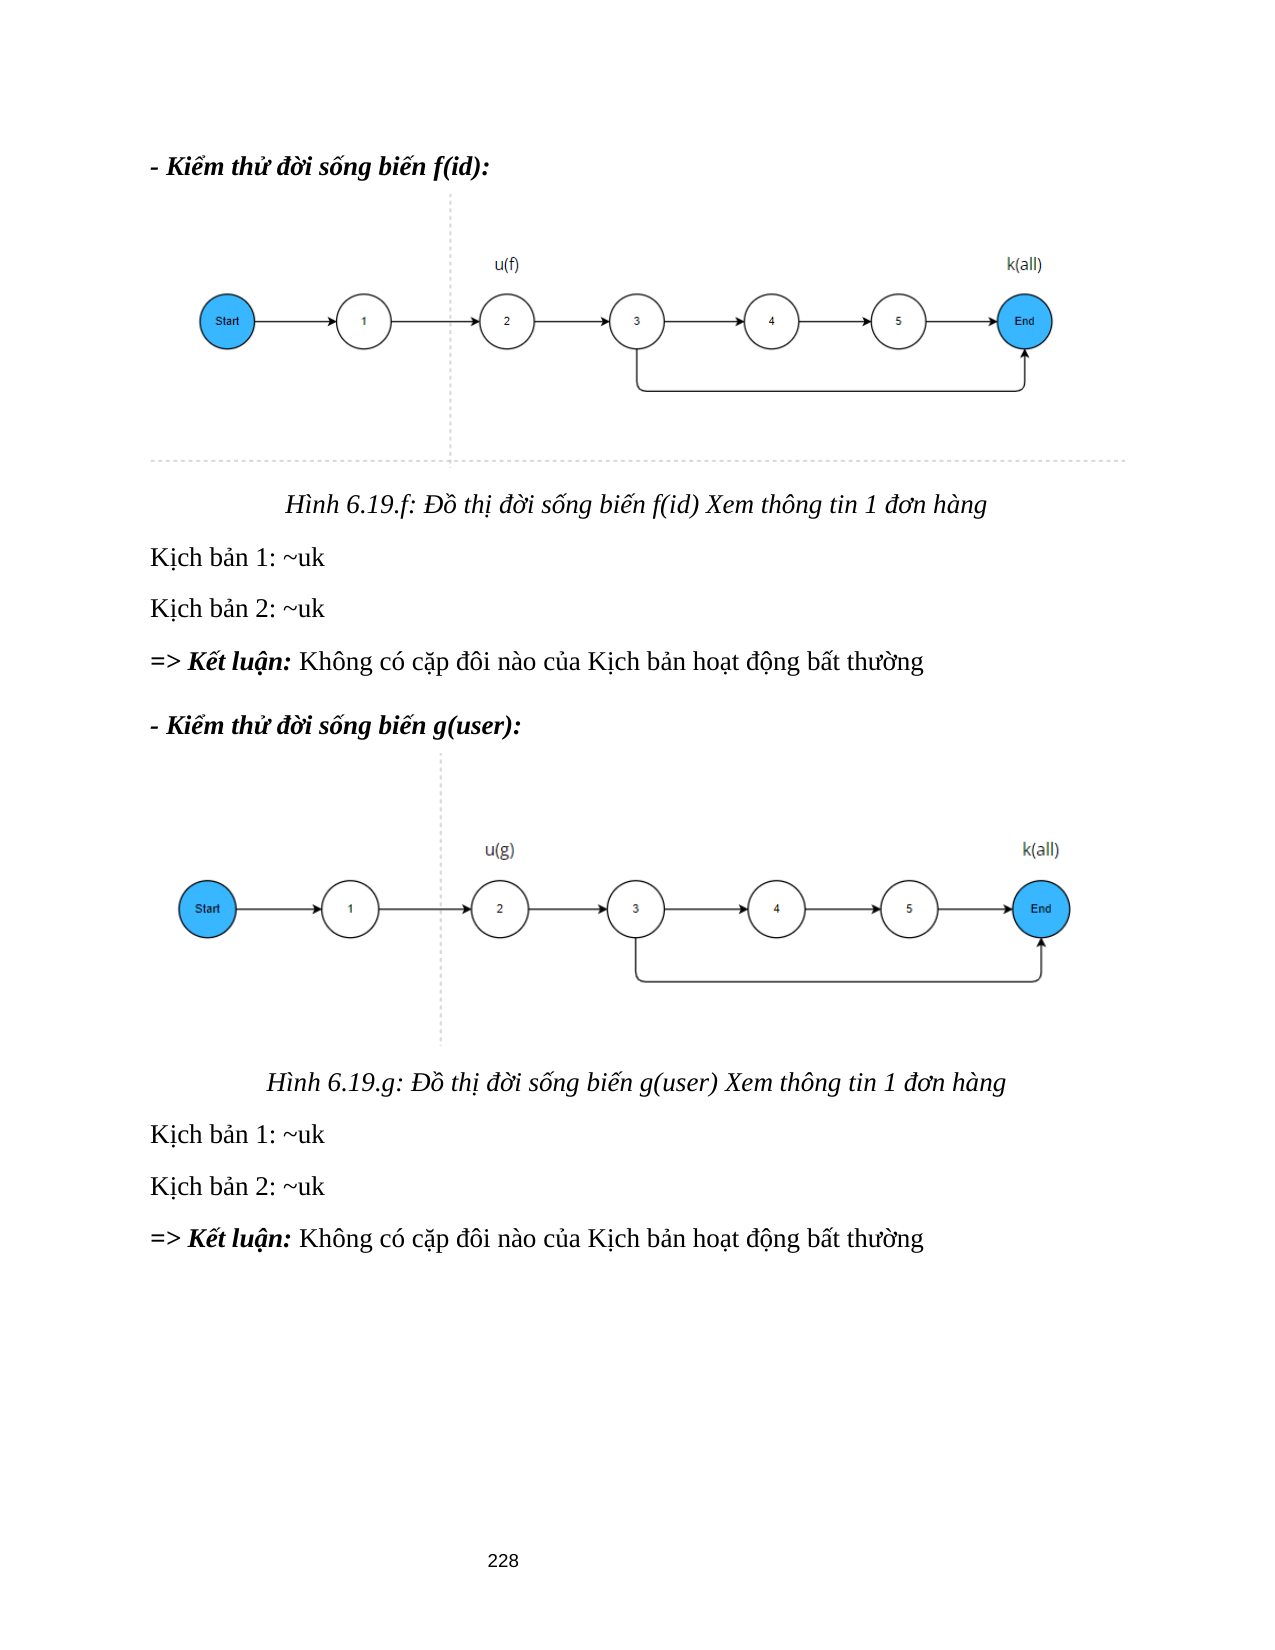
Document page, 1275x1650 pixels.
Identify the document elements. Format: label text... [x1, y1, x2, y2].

text Hình 6.19.g: Đồ thị đời sống biến g(user) Xem thông tin 1 đơn hàng [150, 1067, 1125, 1098]
picture [150, 753, 1125, 1046]
picture [150, 194, 1125, 468]
text => Kết luận: Không có cặp đôi nào của Kịch bản hoạt động bất thường [150, 644, 1125, 676]
text Kịch bản 1: ~uk [150, 1118, 1125, 1150]
text => Kết luận: Không có cặp đôi nào của Kịch bản hoạt động bất thường [150, 1222, 1125, 1254]
text Kịch bản 2: ~uk [150, 593, 1125, 624]
subtitle - Kiểm thử đời sống biến g(user): [150, 709, 1125, 740]
text Hình 6.19.f: Đồ thị đời sống biến f(id) Xem thông tin 1 đơn hàng [150, 489, 1125, 520]
text Kịch bản 2: ~uk [150, 1171, 1125, 1202]
text Kịch bản 1: ~uk [150, 541, 1125, 572]
subtitle - Kiểm thử đời sống biến f(id): [150, 150, 1125, 181]
